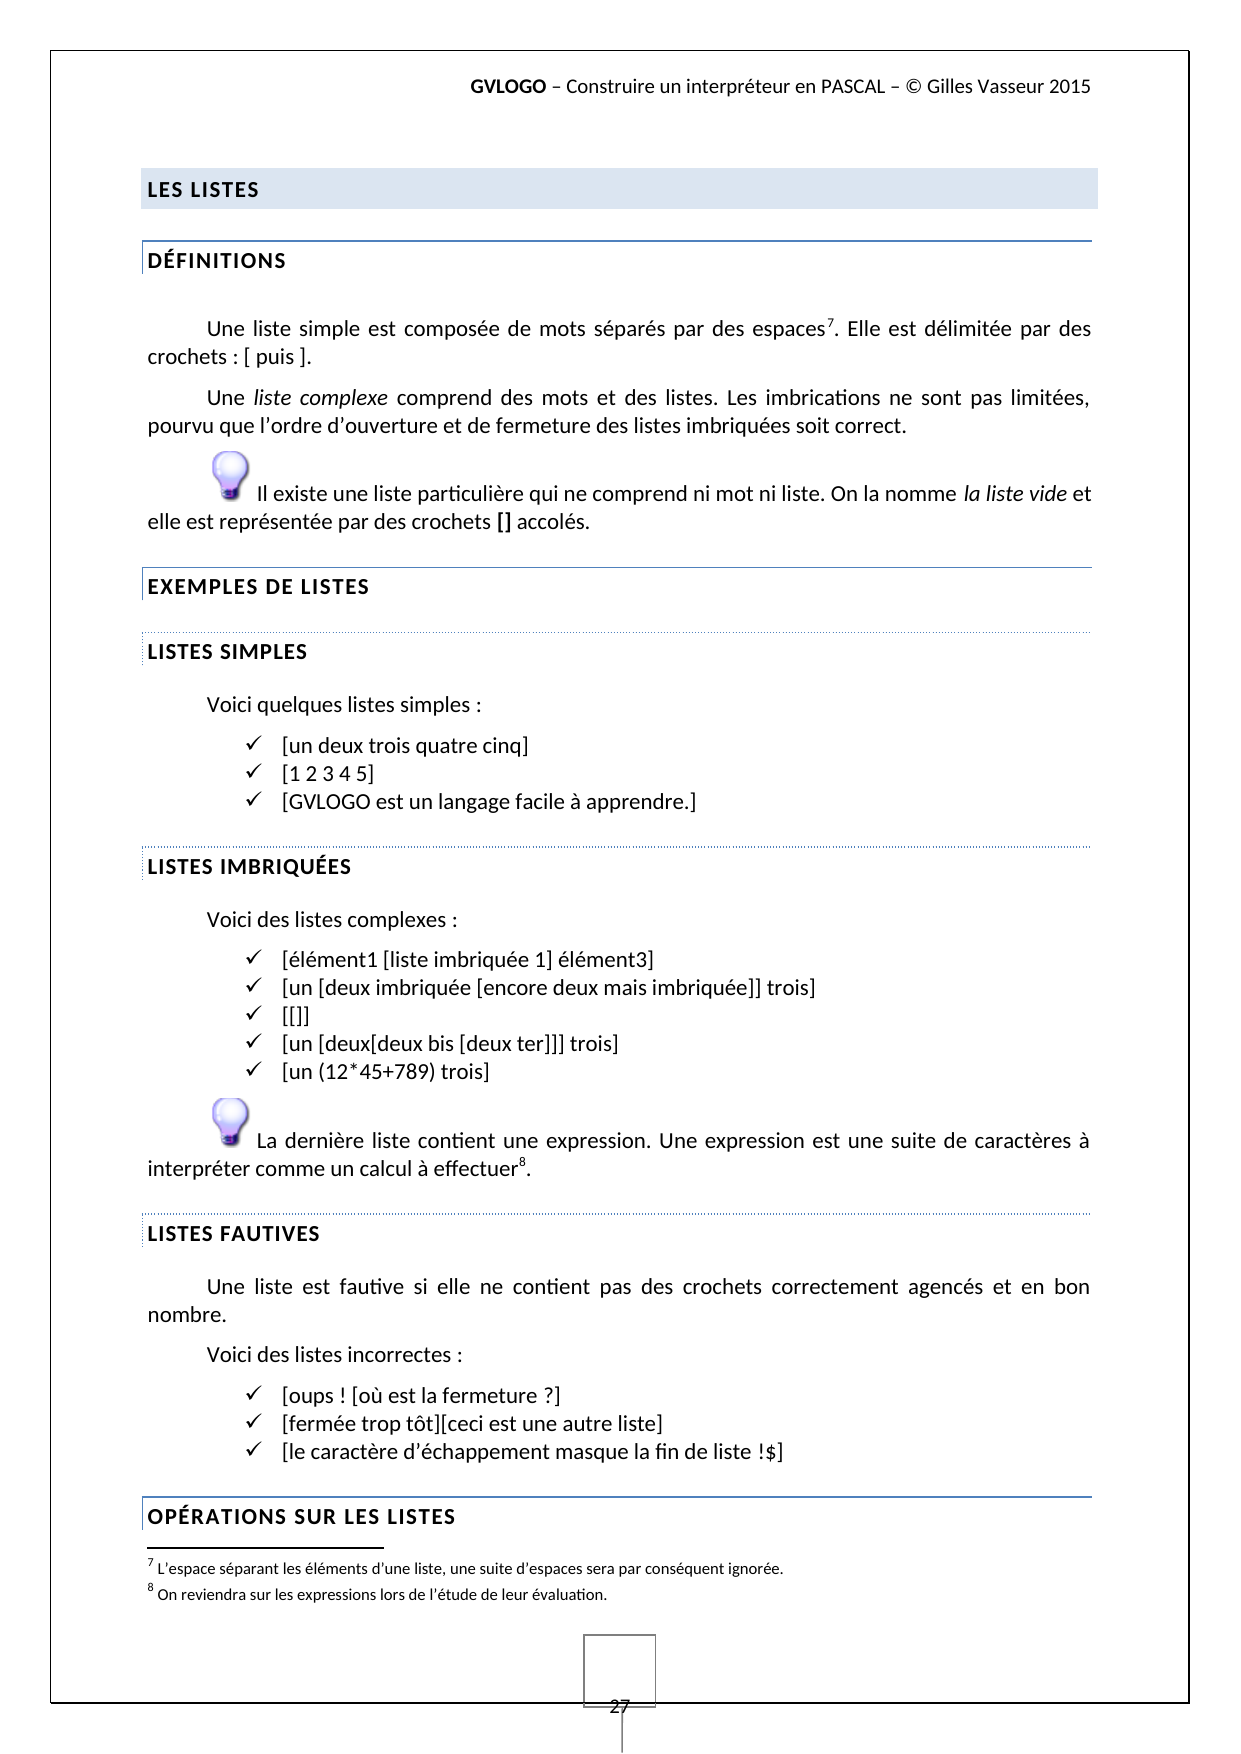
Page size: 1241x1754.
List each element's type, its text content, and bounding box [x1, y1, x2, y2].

text Voici des listes complexes : [147, 905, 1092, 933]
subtitle Exemples de listes [143, 568, 1092, 600]
subtitle Listes simples [142, 632, 1092, 665]
list [[]] [244, 1001, 1092, 1029]
subtitle Les listes [148, 175, 1092, 203]
list [oups ! [où est la fermeture ?] [244, 1381, 1092, 1409]
subtitle Opérations sur les listes [143, 1498, 1092, 1530]
text Une liste est fautive si elle ne contient pas des crochets correctement agencés et en bon nombre. [147, 1272, 1092, 1328]
list [GVLOGO est un langage facile à apprendre.] [244, 787, 1092, 815]
list [un deux trois quatre cinq] [244, 731, 1092, 759]
subtitle Définitions [143, 242, 1092, 274]
list [le caractère d’échappement masque la fin de liste !$] [244, 1437, 1092, 1465]
picture [206, 1098, 257, 1148]
subtitle Listes imbriquées [142, 846, 1092, 880]
list [un [deux[deux bis [deux ter]]] trois] [244, 1029, 1092, 1057]
text Voici des listes incorrectes : [147, 1340, 1092, 1368]
text Il existe une liste particulière qui ne comprend ni mot ni liste. On la nomme la liste vide et elle est représentée par des crochets [] accolés. [147, 452, 1092, 535]
list [1 2 3 4 5] [244, 759, 1092, 787]
text Une liste simple est composée de mots séparés par des espaces. Elle est délimitée par des crochets : [ puis ]. [147, 314, 1092, 371]
list [un [deux imbriquée [encore deux mais imbriquée]] trois] [244, 973, 1092, 1001]
picture [206, 451, 257, 502]
subtitle Listes fautives [142, 1213, 1092, 1247]
text La dernière liste contient une expression. Une expression est une suite de caractères à interpréter comme un calcul à effectuer. [147, 1098, 1092, 1182]
list [un (12*45+789) trois] [244, 1057, 1092, 1086]
text Une liste complexe comprend des mots et des listes. Les imbrications ne sont pas limitées, pourvu que l’ordre d’ouverture et de fermeture des listes imbriquées soit correct. [147, 383, 1092, 439]
list [fermée trop tôt][ceci est une autre liste] [244, 1409, 1092, 1437]
text Voici quelques listes simples : [147, 690, 1092, 718]
list [élément1 [liste imbriquée 1] élément3] [244, 945, 1092, 973]
